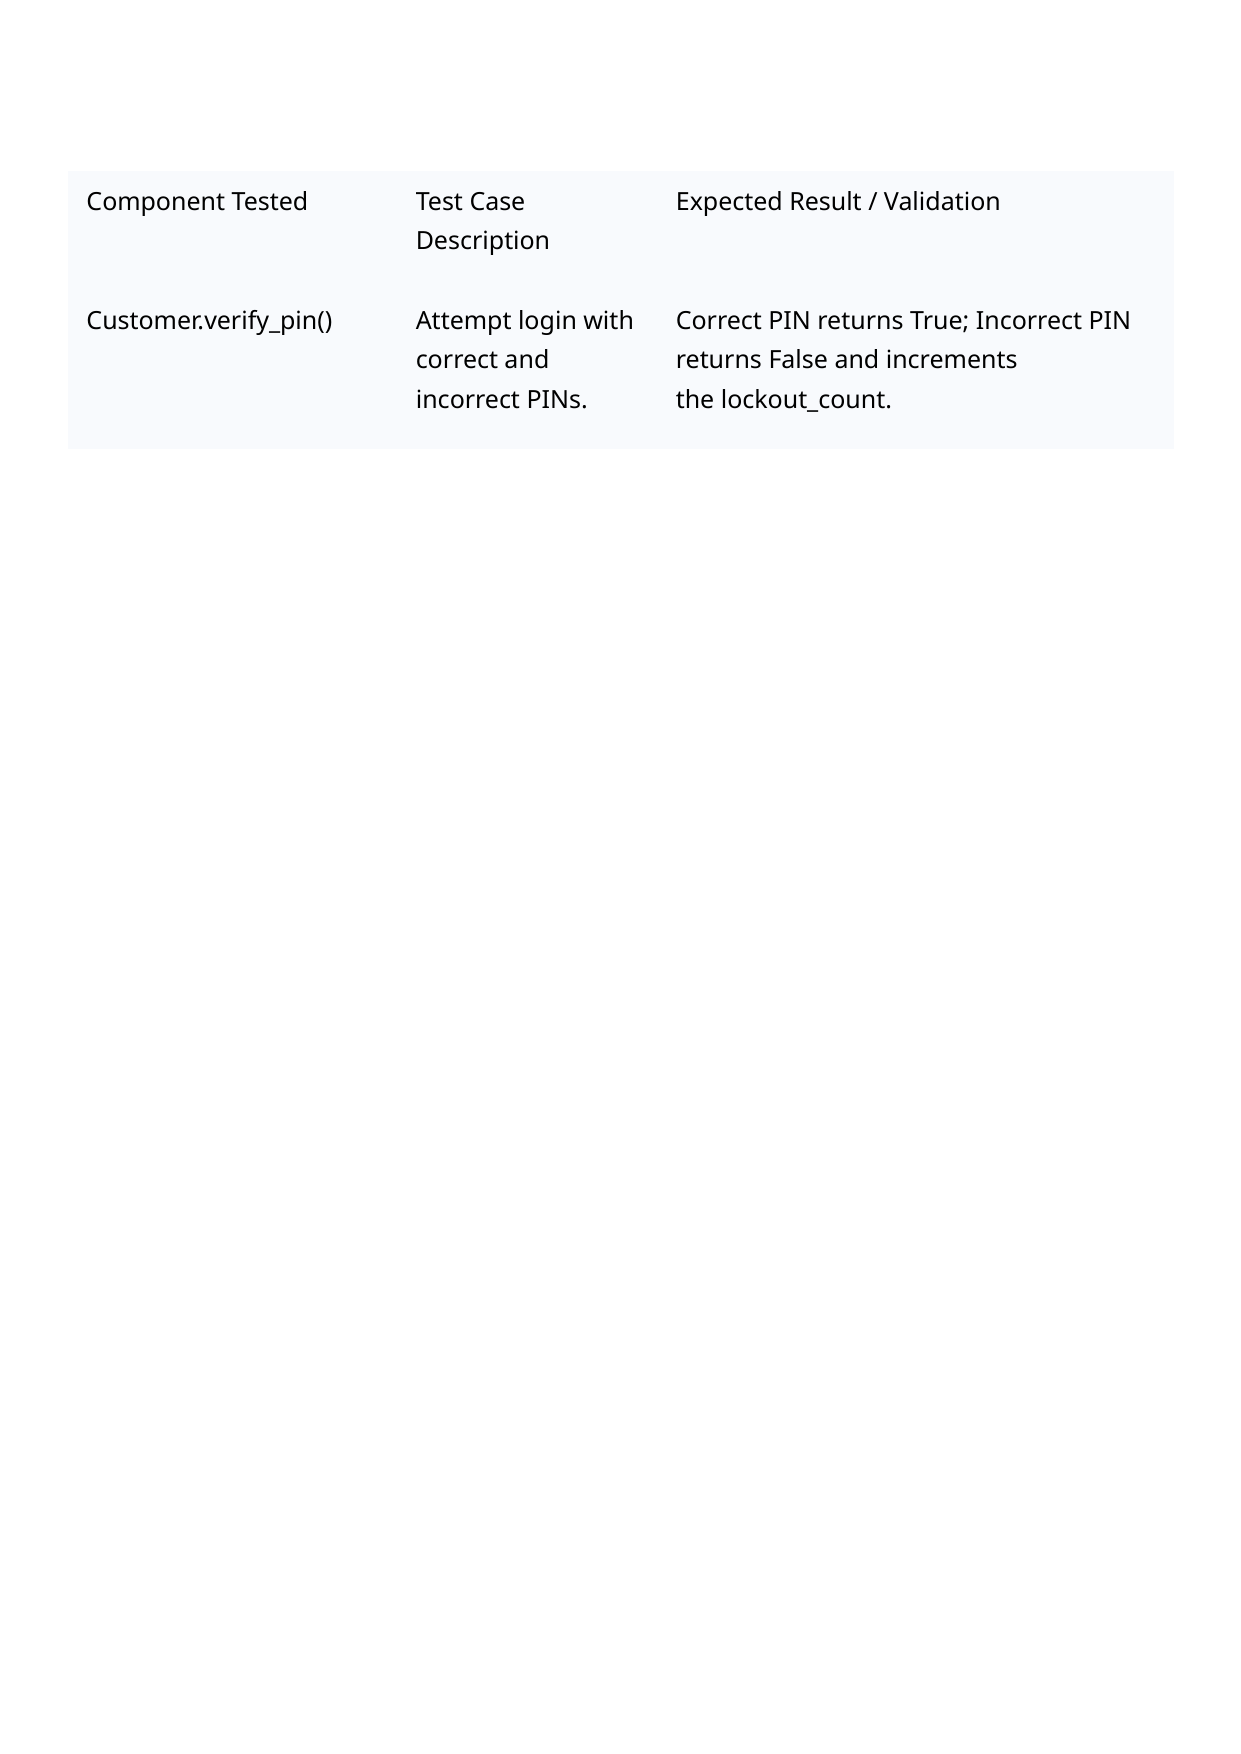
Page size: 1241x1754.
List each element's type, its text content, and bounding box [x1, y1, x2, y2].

table_cell Correct PIN returns True; Incorrect PIN returns False and increments the lockout_count. [657, 290, 1174, 449]
table_cell Customer.verify_pin() [68, 290, 397, 449]
table_cell Attempt login with correct and incorrect PINs. [397, 290, 657, 449]
table_header Component Tested [68, 171, 397, 290]
table_header Expected Result / Validation [657, 171, 1174, 290]
table_header Test Case Description [397, 171, 657, 290]
